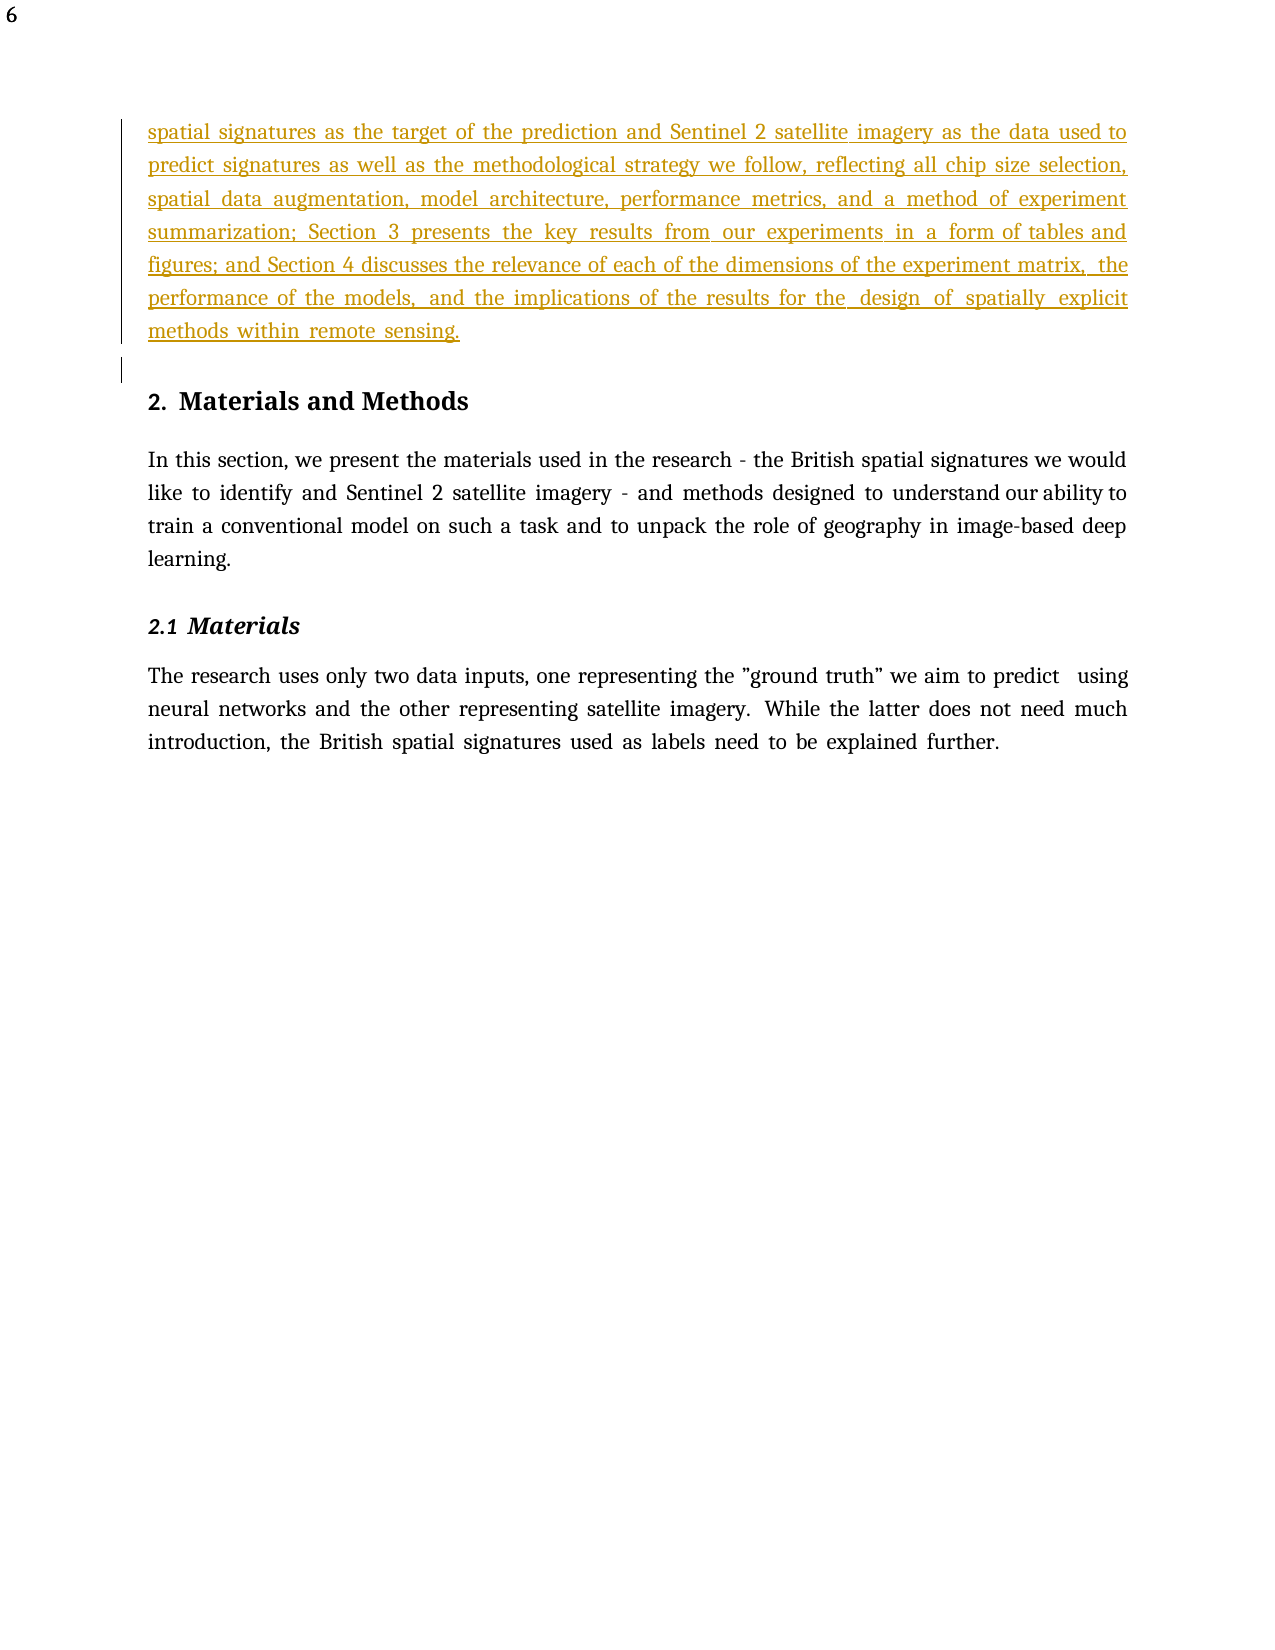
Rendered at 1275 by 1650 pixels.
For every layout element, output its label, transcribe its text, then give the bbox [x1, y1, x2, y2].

subtitle Materials [148, 610, 1204, 641]
subtitle Materials and Methods [148, 383, 1204, 417]
text The research uses only two data inputs, one representing the ”ground truth” we aim to predict using neural networks and the other representing satellite imagery. While the latter does not need much introduction, the British spatial signatures used as labels need to be explained further. [148, 662, 1128, 755]
text In this section, we present the materials used in the research - the British spatial signatures we would like to identify and Sentinel 2 satellite imagery - and methods designed to understand our ability to train a conventional model on such a task and to unpack the role of geography in image-based deep learning. [148, 447, 1128, 572]
